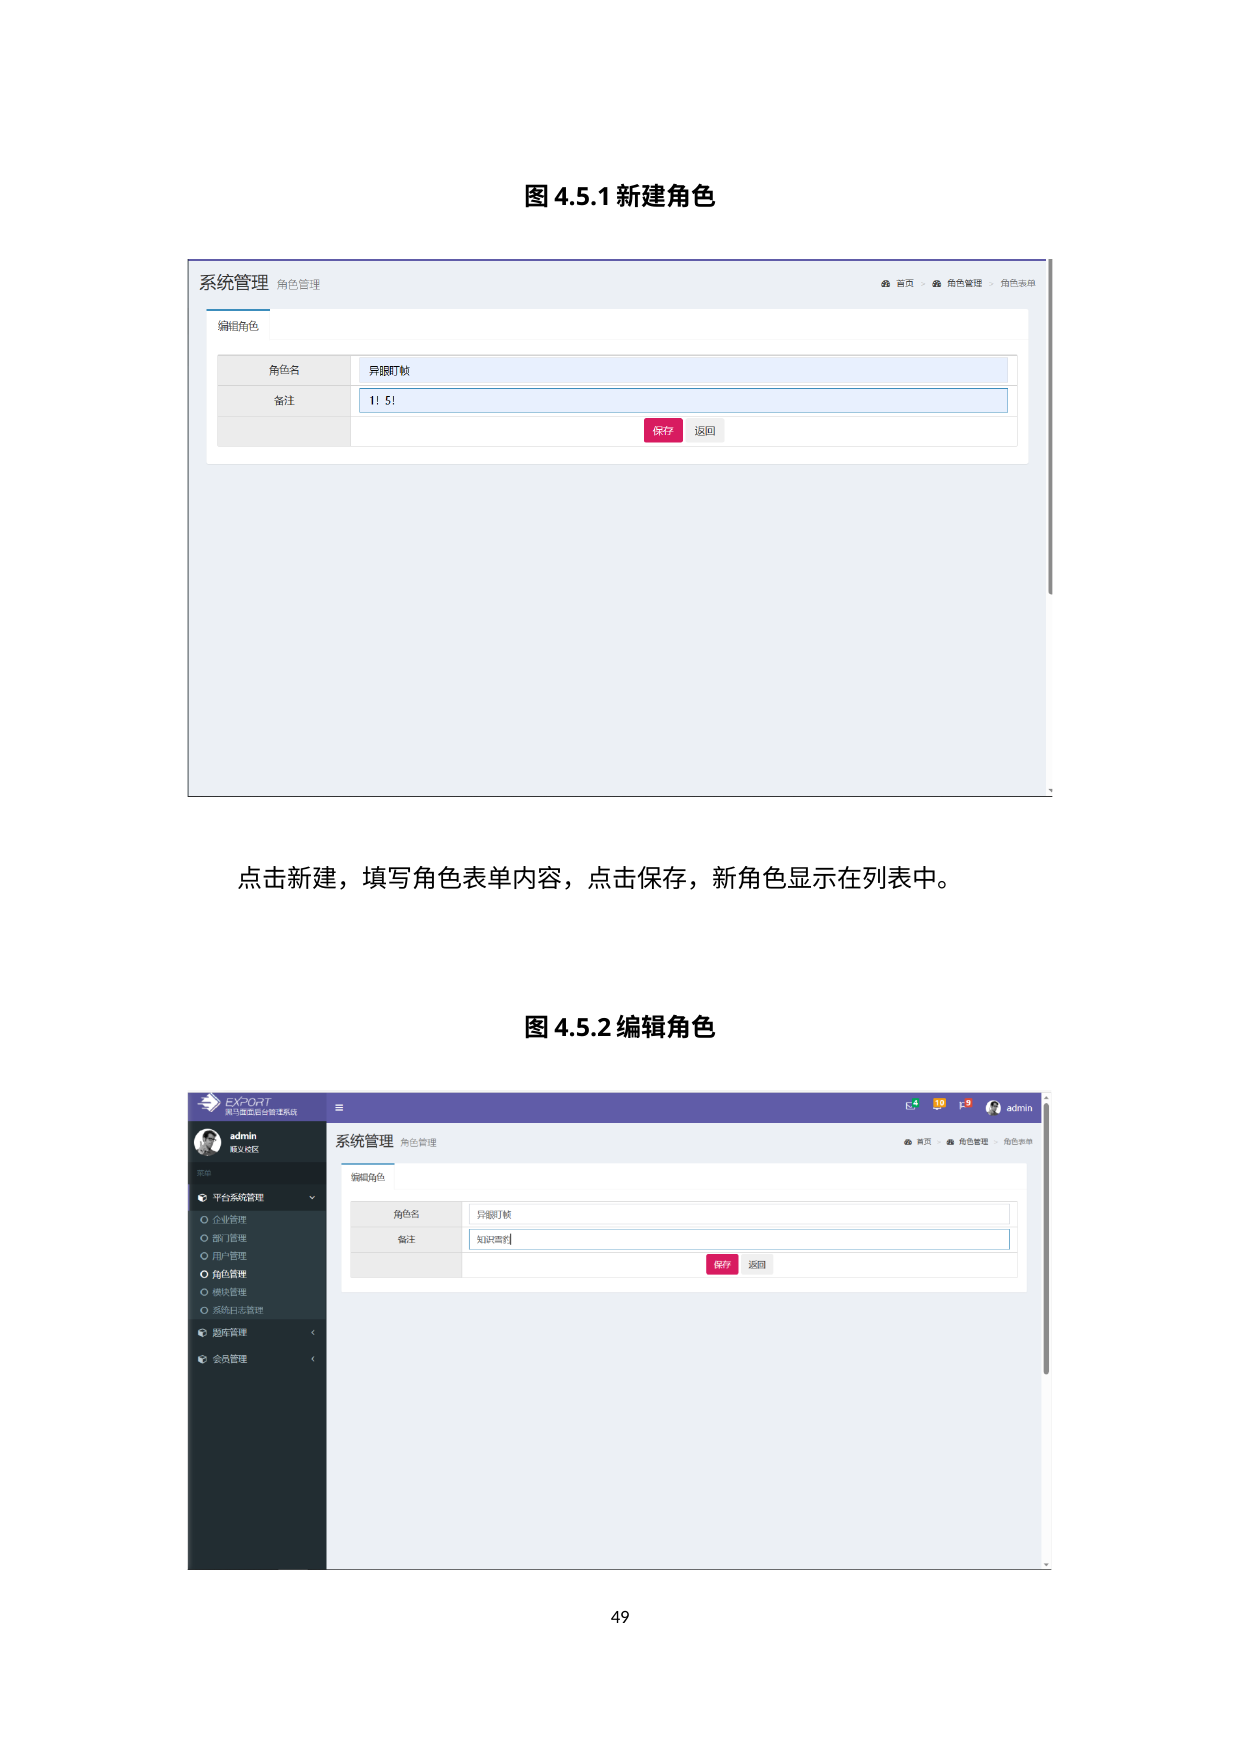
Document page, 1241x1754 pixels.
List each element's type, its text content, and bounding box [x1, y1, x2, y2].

picture [187, 259, 1053, 797]
picture [187, 1090, 1052, 1570]
text 图4.5.1新建角色 [187, 162, 1053, 227]
text 图4.5.2编辑角色 [187, 993, 1053, 1058]
text 点击新建，填写角色表单内容，点击保存，新角色显示在列表中。 [187, 844, 1053, 909]
